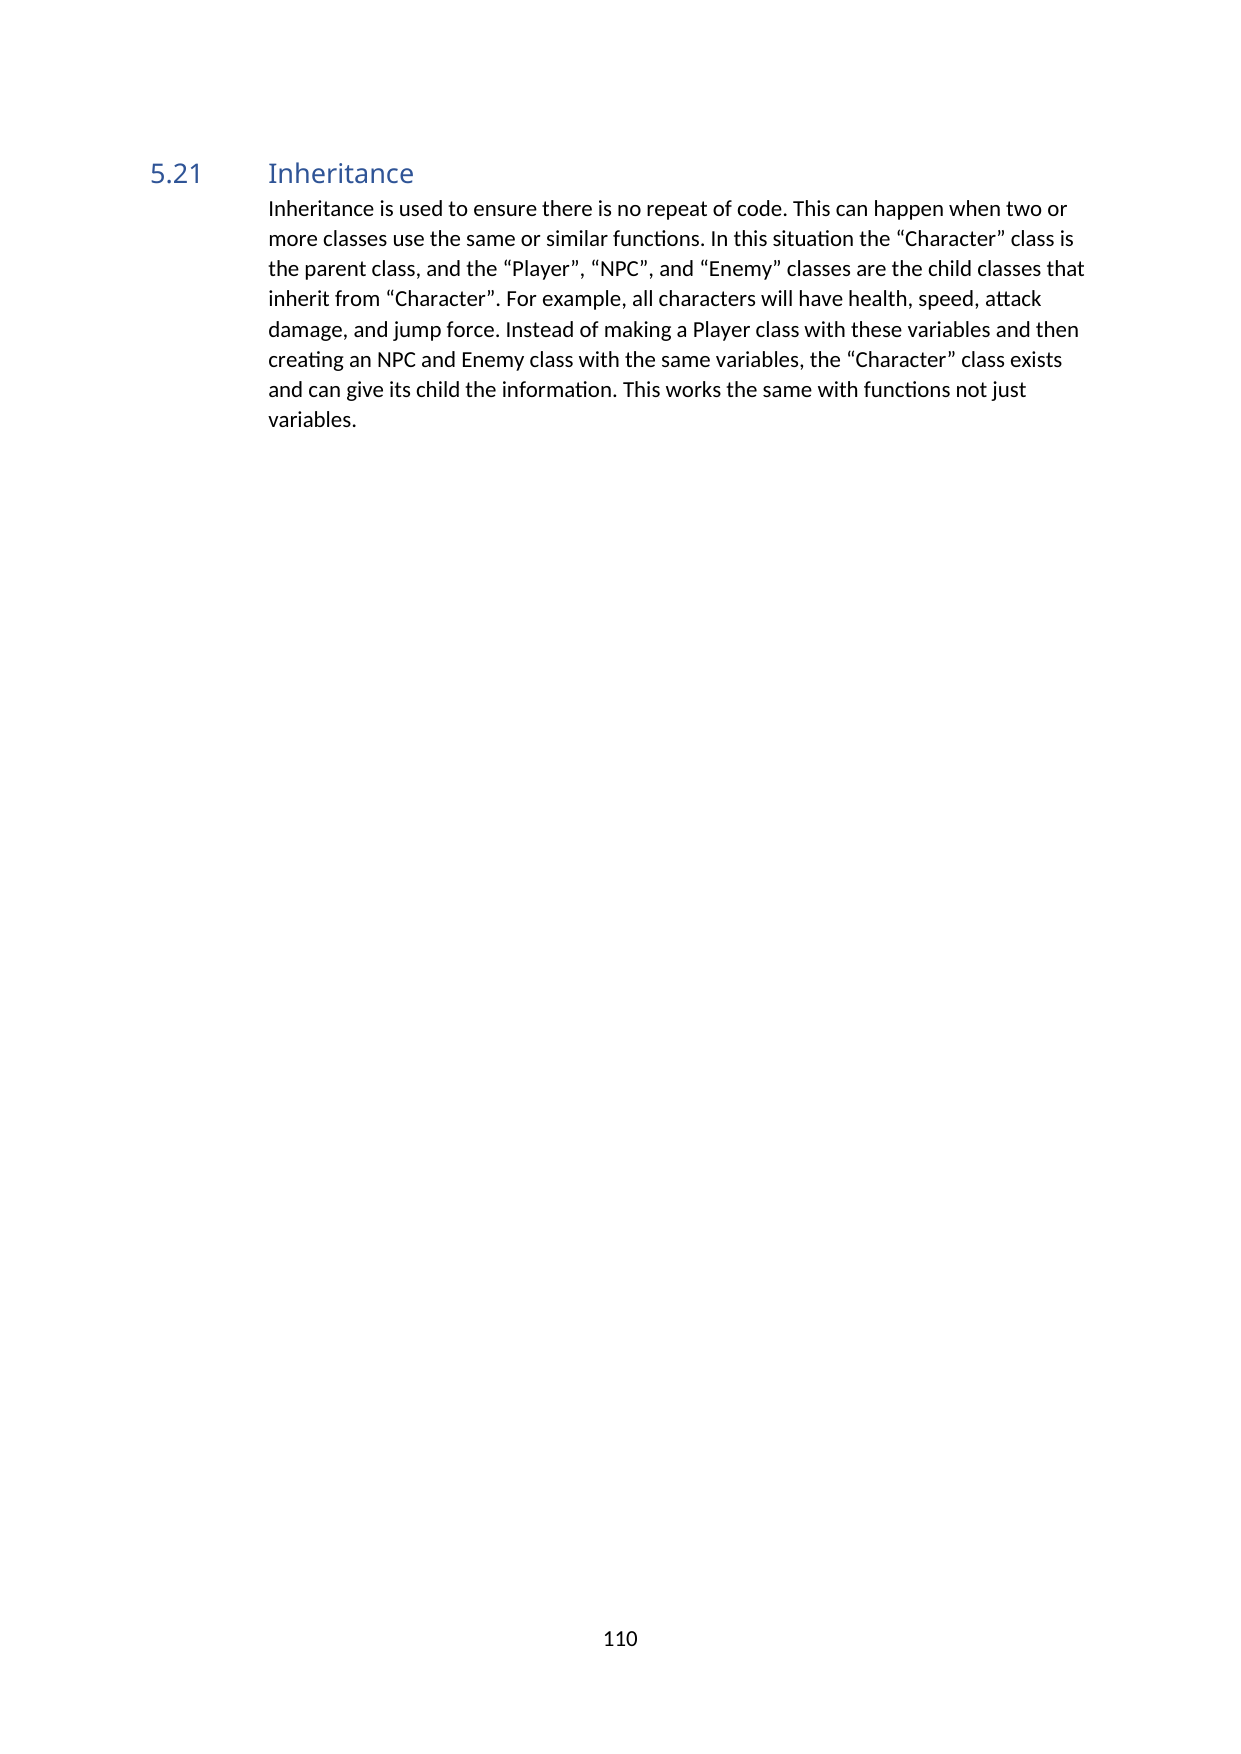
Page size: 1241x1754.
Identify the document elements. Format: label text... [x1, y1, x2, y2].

text Inheritance is used to ensure there is no repeat of code. This can happen when two or more classes use the same or similar functions. In this situation the “Character” class is the parent class, and the “Player”, “NPC”, and “Enemy” classes are the child classes that inherit from “Character”. For example, all characters will have health, speed, attack damage, and jump force. Instead of making a Player class with these variables and then creating an NPC and Enemy class with the same variables, the “Character” class exists and can give its child the information. This works the same with functions not just variables. [268, 194, 1090, 433]
subtitle 5.21 Inheritance [150, 154, 1090, 191]
